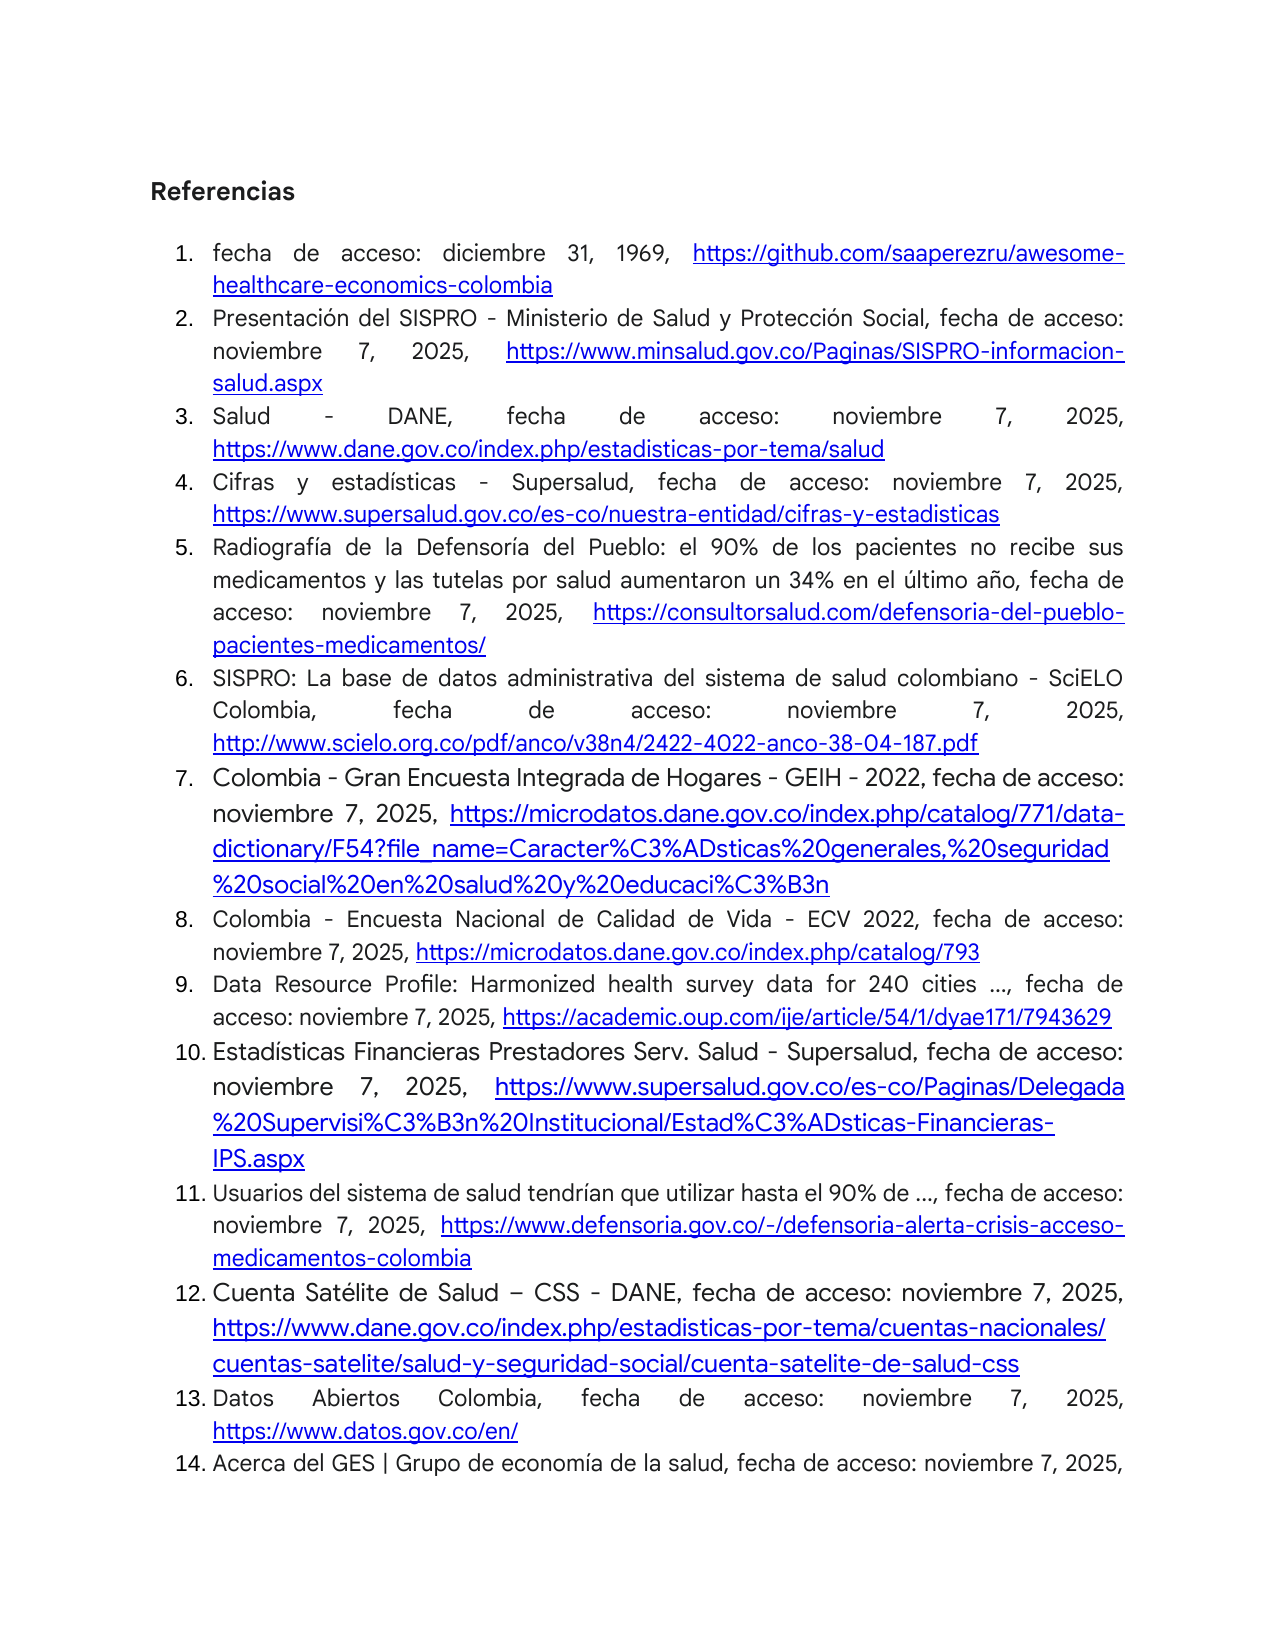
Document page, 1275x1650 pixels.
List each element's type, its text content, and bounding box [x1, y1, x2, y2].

list Salud - DANE, fecha de acceso: noviembre 7, 2025, https://www.dane.gov.co/index.php/estadisticas-por-tema/salud [175, 402, 1125, 464]
list Cuenta Satélite de Salud – CSS - DANE, fecha de acceso: noviembre 7, 2025, https://www.dane.gov.co/index.php/estadisticas-por-tema/cuentas-nacionales/cuentas-satelite/salud-y-seguridad-social/cuenta-satelite-de-salud-css [175, 1277, 1125, 1380]
list Radiografía de la Defensoría del Pueblo: el 90% de los pacientes no recibe sus medicamentos y las tutelas por salud aumentaron un 34% en el último año, fecha de acceso: noviembre 7, 2025, https://consultorsalud.com/defensoria-del-pueblo-pacientes-medicamentos/ [175, 533, 1125, 660]
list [175, 1449, 1125, 1478]
list Data Resource Profile: Harmonized health survey data for 240 cities ..., fecha de acceso: noviembre 7, 2025, https://academic.oup.com/ije/article/54/1/dyae171/7943629 [175, 971, 1125, 1032]
list Datos Abiertos Colombia, fecha de acceso: noviembre 7, 2025, https://www.datos.gov.co/en/ [175, 1384, 1125, 1446]
list Presentación del SISPRO - Ministerio de Salud y Protección Social, fecha de acceso: noviembre 7, 2025, https://www.minsalud.gov.co/Paginas/SISPRO-informacion-salud.aspx [175, 304, 1125, 398]
list SISPRO: La base de datos administrativa del sistema de salud colombiano - SciELO Colombia, fecha de acceso: noviembre 7, 2025, http://www.scielo.org.co/pdf/anco/v38n4/2422-4022-anco-38-04-187.pdf [175, 664, 1125, 758]
subtitle Referencias [150, 177, 1125, 208]
list fecha de acceso: diciembre 31, 1969, https://github.com/saaperezru/awesome-healthcare-economics-colombia [175, 239, 1125, 300]
list Colombia - Gran Encuesta Integrada de Hogares - GEIH - 2022, fecha de acceso: noviembre 7, 2025, https://microdatos.dane.gov.co/index.php/catalog/771/data-dictionary/F54?file_name=Caracter%C3%ADsticas%20generales,%20seguridad%20social%20en%20salud%20y%20educaci%C3%B3n [175, 762, 1125, 901]
list Estadísticas Financieras Prestadores Serv. Salud - Supersalud, fecha de acceso: noviembre 7, 2025, https://www.supersalud.gov.co/es-co/Paginas/Delegada%20Supervisi%C3%B3n%20Institucional/Estad%C3%ADsticas-Financieras-IPS.aspx [175, 1036, 1125, 1174]
list Colombia - Encuesta Nacional de Calidad de Vida - ECV 2022, fecha de acceso: noviembre 7, 2025, https://microdatos.dane.gov.co/index.php/catalog/793 [175, 905, 1125, 967]
list Usuarios del sistema de salud tendrían que utilizar hasta el 90% de ..., fecha de acceso: noviembre 7, 2025, https://www.defensoria.gov.co/-/defensoria-alerta-crisis-acceso-medicamentos-colombia [175, 1179, 1125, 1273]
list Cifras y estadísticas - Supersalud, fecha de acceso: noviembre 7, 2025, https://www.supersalud.gov.co/es-co/nuestra-entidad/cifras-y-estadisticas [175, 468, 1125, 529]
